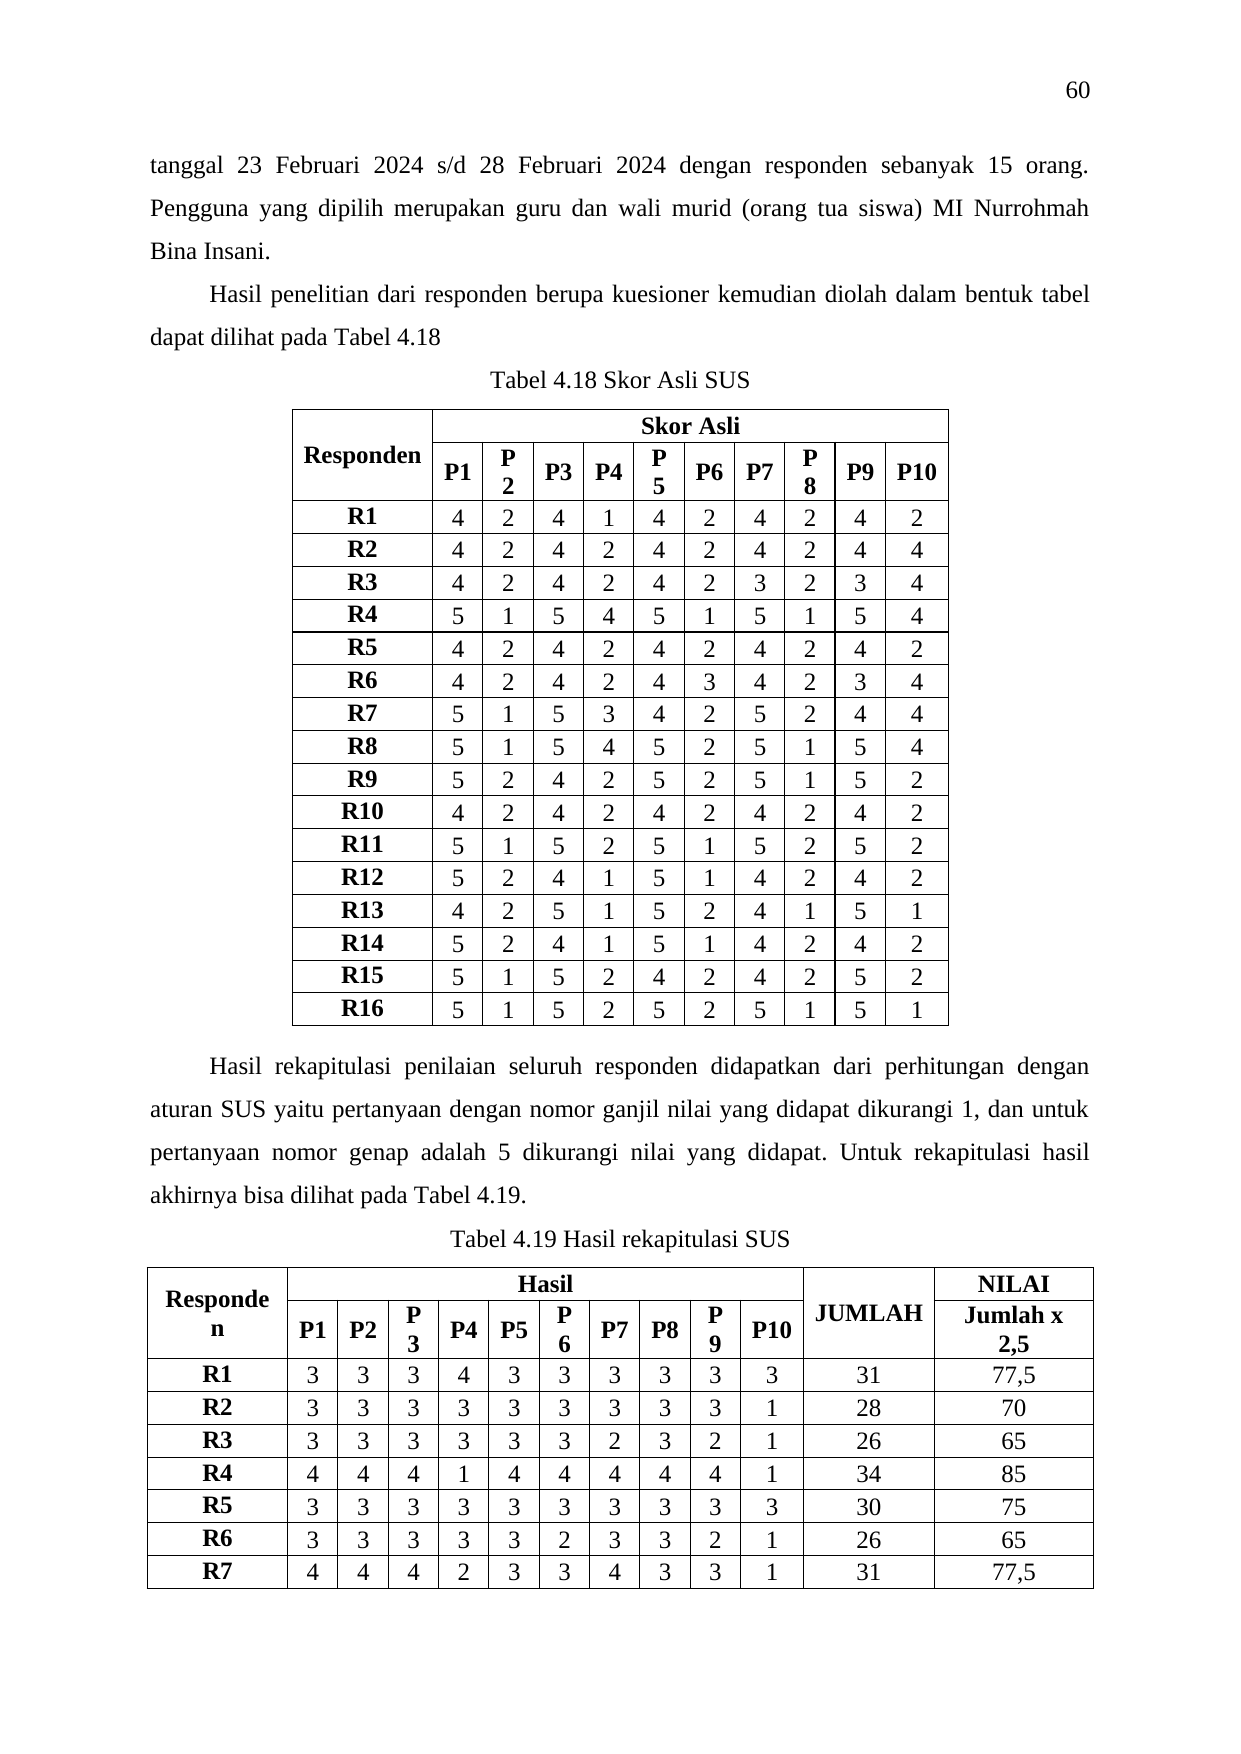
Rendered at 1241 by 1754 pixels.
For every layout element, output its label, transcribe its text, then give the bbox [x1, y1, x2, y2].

table_cell 5 [534, 961, 583, 992]
table_cell 2 [685, 567, 734, 598]
table_cell 4 [540, 1458, 589, 1489]
table_cell 1 [685, 862, 734, 894]
table_cell Jumlah x 2,5 [935, 1301, 1093, 1358]
table_cell 4 [640, 1458, 690, 1489]
table_cell 2 [785, 501, 834, 533]
table_cell 4 [534, 567, 583, 598]
table_cell 3 [735, 567, 784, 598]
table_cell 4 [735, 665, 784, 697]
table_cell R3 [293, 567, 432, 598]
table_cell 1 [741, 1392, 803, 1424]
table_cell 4 [735, 961, 784, 992]
table_cell 31 [804, 1359, 934, 1391]
table_cell 2 [785, 665, 834, 697]
table_cell 5 [836, 961, 885, 992]
table_cell 5 [534, 731, 583, 763]
table_cell 3 [338, 1392, 388, 1424]
table_cell 4 [534, 862, 583, 894]
table_cell 3 [685, 665, 734, 697]
table_cell 4 [534, 534, 583, 566]
table_cell 4 [584, 731, 633, 763]
table_header Skor Asli [433, 410, 948, 442]
table_cell 3 [389, 1523, 438, 1555]
table_cell 3 [439, 1392, 488, 1424]
table_cell 1 [483, 698, 533, 730]
table_cell 4 [735, 796, 784, 828]
table_cell 4 [735, 928, 784, 959]
table_cell 5 [534, 895, 583, 927]
table_cell 4 [836, 698, 885, 730]
table_cell 5 [433, 928, 482, 959]
table_cell 4 [288, 1458, 337, 1489]
table_cell 65 [935, 1523, 1093, 1555]
table_cell 2 [483, 633, 533, 664]
table_cell 2 [483, 665, 533, 697]
table_cell 26 [804, 1425, 934, 1457]
table_cell 4 [886, 698, 948, 730]
table_cell 3 [640, 1425, 690, 1457]
table_cell 5 [433, 600, 482, 631]
table_cell 2 [785, 961, 834, 992]
table_cell 2 [886, 633, 948, 664]
table_cell 4 [584, 600, 633, 631]
table_header Hasil [288, 1268, 803, 1299]
table_cell 1 [785, 731, 834, 763]
table_cell 4 [735, 633, 784, 664]
table_cell 5 [634, 862, 684, 894]
table_cell 3 [640, 1490, 690, 1522]
table_cell 2 [886, 928, 948, 959]
table_cell 5 [433, 731, 482, 763]
table_cell 4 [634, 698, 684, 730]
table_cell 1 [785, 600, 834, 631]
table_cell P9 [691, 1301, 740, 1358]
table_cell 3 [439, 1490, 488, 1522]
table_cell 3 [741, 1359, 803, 1391]
table_cell 4 [735, 501, 784, 533]
table_cell 3 [836, 567, 885, 598]
table_cell 5 [735, 993, 784, 1025]
table_cell 2 [685, 764, 734, 795]
table_cell 1 [741, 1556, 803, 1588]
table_cell 77,5 [935, 1556, 1093, 1588]
table_cell 2 [584, 534, 633, 566]
table_cell P3 [389, 1301, 438, 1358]
table_cell 2 [785, 698, 834, 730]
table_cell 1 [584, 862, 633, 894]
table_cell 2 [483, 534, 533, 566]
table_cell 1 [886, 895, 948, 927]
table_cell 2 [785, 796, 834, 828]
table_cell 5 [534, 829, 583, 861]
table_cell 2 [584, 796, 633, 828]
table_header NILAI [935, 1268, 1093, 1299]
table_cell 3 [590, 1490, 639, 1522]
table_cell 2 [483, 796, 533, 828]
table_cell 4 [886, 534, 948, 566]
table_cell 4 [338, 1458, 388, 1489]
table_cell 28 [804, 1392, 934, 1424]
table_cell 3 [489, 1392, 539, 1424]
table_cell 3 [691, 1392, 740, 1424]
table_header Responden [293, 410, 432, 500]
text Tabel 4.19 Hasil rekapitulasi SUS [150, 1224, 1090, 1252]
table_cell 2 [785, 567, 834, 598]
table_cell 2 [685, 698, 734, 730]
table_cell 2 [584, 829, 633, 861]
table_cell 3 [288, 1359, 337, 1391]
table_cell 3 [489, 1523, 539, 1555]
table_cell 1 [483, 961, 533, 992]
table_cell 2 [685, 731, 734, 763]
table_cell P1 [433, 443, 482, 500]
table_cell 5 [634, 993, 684, 1025]
table_cell 5 [836, 764, 885, 795]
table_cell 3 [836, 665, 885, 697]
table_cell 1 [584, 895, 633, 927]
table_cell 1 [741, 1425, 803, 1457]
table_cell 3 [540, 1392, 589, 1424]
table_cell R5 [148, 1490, 287, 1522]
table_cell 4 [735, 534, 784, 566]
table_cell 26 [804, 1523, 934, 1555]
table_cell 3 [389, 1359, 438, 1391]
table_cell 4 [534, 796, 583, 828]
table_cell P8 [640, 1301, 690, 1358]
table_cell 3 [338, 1425, 388, 1457]
table_cell 5 [735, 731, 784, 763]
table_cell 2 [685, 895, 734, 927]
table_cell 4 [433, 665, 482, 697]
table_cell 4 [836, 928, 885, 959]
table_cell 1 [439, 1458, 488, 1489]
table_cell R7 [148, 1556, 287, 1588]
table_cell P5 [634, 443, 684, 500]
table_cell R2 [148, 1392, 287, 1424]
text Hasil rekapitulasi penilaian seluruh responden didapatkan dari perhitungan dengan aturan SUS yaitu pertanyaan dengan nomor ganjil nilai yang didapat dikurangi 1, dan untuk pertanyaan nomor genap adalah 5 dikurangi nilai yang didapat. Untuk rekapitulasi hasil akhirnya bisa dilihat pada Tabel 4.19. [150, 1051, 1090, 1209]
table_cell P2 [483, 443, 533, 500]
table_cell 4 [433, 534, 482, 566]
table_cell 1 [741, 1523, 803, 1555]
table_cell 1 [584, 928, 633, 959]
table_cell 3 [389, 1392, 438, 1424]
table_cell 4 [288, 1556, 337, 1588]
table_cell 3 [691, 1359, 740, 1391]
table_cell P8 [785, 443, 834, 500]
table_cell 4 [634, 796, 684, 828]
table_cell R1 [293, 501, 432, 533]
table_cell 5 [534, 600, 583, 631]
table_cell 4 [836, 633, 885, 664]
table_cell 2 [685, 993, 734, 1025]
table_cell 2 [584, 961, 633, 992]
table_cell 2 [785, 534, 834, 566]
table_cell R6 [148, 1523, 287, 1555]
table_cell 5 [735, 829, 784, 861]
table_cell 4 [338, 1556, 388, 1588]
table_cell 2 [886, 961, 948, 992]
table_cell 2 [483, 895, 533, 927]
table_cell R11 [293, 829, 432, 861]
table_cell 5 [634, 764, 684, 795]
table_cell 4 [886, 567, 948, 598]
table_cell 2 [584, 993, 633, 1025]
table_cell 85 [935, 1458, 1093, 1489]
table_cell 2 [584, 764, 633, 795]
table_cell P9 [836, 443, 885, 500]
table_cell 2 [483, 501, 533, 533]
table_cell 2 [886, 796, 948, 828]
table_cell 75 [935, 1490, 1093, 1522]
table_cell 4 [634, 633, 684, 664]
table_cell R4 [148, 1458, 287, 1489]
table_cell 1 [785, 895, 834, 927]
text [150, 150, 1090, 265]
table_cell 1 [685, 928, 734, 959]
table_cell 2 [691, 1425, 740, 1457]
table_cell 4 [534, 928, 583, 959]
table_cell 3 [389, 1425, 438, 1457]
table_cell 5 [836, 731, 885, 763]
table_cell 1 [785, 993, 834, 1025]
table_cell 4 [439, 1359, 488, 1391]
table_cell 5 [433, 961, 482, 992]
table_cell 4 [433, 796, 482, 828]
table_cell 3 [338, 1490, 388, 1522]
table_cell P6 [540, 1301, 589, 1358]
table_cell R5 [293, 633, 432, 664]
table_cell 2 [584, 567, 633, 598]
table_cell 65 [935, 1425, 1093, 1457]
table_cell 2 [483, 928, 533, 959]
table_cell 5 [634, 895, 684, 927]
table_cell 4 [836, 501, 885, 533]
table_cell R7 [293, 698, 432, 730]
table_cell 5 [433, 698, 482, 730]
table_cell 4 [836, 862, 885, 894]
table_cell 30 [804, 1490, 934, 1522]
table_cell R12 [293, 862, 432, 894]
table_cell P2 [338, 1301, 388, 1358]
table_cell 3 [691, 1490, 740, 1522]
table_cell 2 [685, 961, 734, 992]
table_cell 1 [741, 1458, 803, 1489]
table_cell 3 [590, 1359, 639, 1391]
table_cell 2 [886, 829, 948, 861]
table_cell P7 [590, 1301, 639, 1358]
table_cell 5 [433, 862, 482, 894]
table_cell 2 [785, 829, 834, 861]
table_cell 2 [785, 862, 834, 894]
table_cell 4 [886, 665, 948, 697]
table_cell 4 [886, 731, 948, 763]
table_cell P4 [439, 1301, 488, 1358]
table_cell 5 [534, 698, 583, 730]
table_cell R15 [293, 961, 432, 992]
table_cell 31 [804, 1556, 934, 1588]
table_cell R3 [148, 1425, 287, 1457]
table_cell 4 [433, 501, 482, 533]
table_cell R1 [148, 1359, 287, 1391]
table_cell 2 [685, 633, 734, 664]
table_cell 3 [288, 1392, 337, 1424]
table_cell 3 [489, 1359, 539, 1391]
table_cell 3 [691, 1556, 740, 1588]
table_cell 5 [634, 600, 684, 631]
table_cell 2 [439, 1556, 488, 1588]
table_cell 3 [640, 1523, 690, 1555]
table_cell 3 [540, 1490, 589, 1522]
table_cell 1 [785, 764, 834, 795]
table_cell 5 [836, 993, 885, 1025]
table_cell 2 [691, 1523, 740, 1555]
table_cell 1 [483, 993, 533, 1025]
table_cell 4 [534, 633, 583, 664]
table_cell 2 [590, 1425, 639, 1457]
table_cell 1 [886, 993, 948, 1025]
table_cell 3 [540, 1425, 589, 1457]
table_cell R4 [293, 600, 432, 631]
table_cell 4 [433, 567, 482, 598]
table_cell 4 [433, 895, 482, 927]
table_cell R2 [293, 534, 432, 566]
table_cell 3 [489, 1490, 539, 1522]
table_cell 3 [489, 1425, 539, 1457]
table_cell 4 [389, 1556, 438, 1588]
table_cell P1 [288, 1301, 337, 1358]
table_cell 4 [634, 665, 684, 697]
table_cell R9 [293, 764, 432, 795]
table_cell 1 [584, 501, 633, 533]
table_cell 2 [886, 862, 948, 894]
table_cell 3 [640, 1359, 690, 1391]
table_cell 77,5 [935, 1359, 1093, 1391]
table_cell 4 [836, 534, 885, 566]
table_cell 2 [886, 764, 948, 795]
table_cell 2 [584, 633, 633, 664]
table_cell 5 [735, 600, 784, 631]
table_cell R14 [293, 928, 432, 959]
table_cell 4 [836, 796, 885, 828]
table_cell 1 [483, 829, 533, 861]
table_cell 2 [685, 534, 734, 566]
table_cell 2 [540, 1523, 589, 1555]
table_cell 5 [836, 895, 885, 927]
table_cell 2 [785, 928, 834, 959]
table_cell 4 [534, 665, 583, 697]
table_cell 1 [685, 829, 734, 861]
table_cell 2 [685, 501, 734, 533]
table_cell 5 [634, 731, 684, 763]
table_cell R10 [293, 796, 432, 828]
table_cell 1 [483, 731, 533, 763]
table_cell 1 [483, 600, 533, 631]
table_cell P10 [886, 443, 948, 500]
table_cell 4 [534, 764, 583, 795]
table_cell 4 [634, 567, 684, 598]
table_cell 3 [288, 1523, 337, 1555]
text Hasil penelitian dari responden berupa kuesioner kemudian diolah dalam bentuk tabel dapat dilihat pada Tabel 4.18 [150, 279, 1090, 351]
table_cell 5 [836, 600, 885, 631]
table_cell 4 [389, 1458, 438, 1489]
table_cell P6 [685, 443, 734, 500]
table_cell 2 [886, 501, 948, 533]
table_cell 2 [785, 633, 834, 664]
table_cell 3 [288, 1490, 337, 1522]
table_cell 2 [685, 796, 734, 828]
table_cell 4 [735, 895, 784, 927]
table_cell R13 [293, 895, 432, 927]
table_cell 3 [439, 1425, 488, 1457]
table_cell 5 [433, 993, 482, 1025]
table_cell 34 [804, 1458, 934, 1489]
table_cell P7 [735, 443, 784, 500]
table_cell 3 [640, 1392, 690, 1424]
table_cell 3 [439, 1523, 488, 1555]
table_cell 1 [685, 600, 734, 631]
table_cell 3 [590, 1392, 639, 1424]
table_cell 4 [886, 600, 948, 631]
table_cell 4 [691, 1458, 740, 1489]
table_cell R16 [293, 993, 432, 1025]
table_cell 4 [634, 501, 684, 533]
table_cell 5 [433, 829, 482, 861]
text Tabel 4.18 Skor Asli SUS [150, 366, 1090, 394]
table_cell 4 [735, 862, 784, 894]
table_cell P10 [741, 1301, 803, 1358]
table_cell P4 [584, 443, 633, 500]
table_cell 3 [338, 1523, 388, 1555]
table_cell 5 [836, 829, 885, 861]
table_header JUMLAH [804, 1268, 934, 1358]
table_cell 2 [483, 764, 533, 795]
table_cell 3 [584, 698, 633, 730]
table_cell 4 [634, 534, 684, 566]
table_cell 4 [433, 633, 482, 664]
table_cell 3 [640, 1556, 690, 1588]
table_cell 3 [489, 1556, 539, 1588]
table_cell 3 [338, 1359, 388, 1391]
table_cell R6 [293, 665, 432, 697]
table_cell 4 [634, 961, 684, 992]
table_cell 3 [389, 1490, 438, 1522]
table_cell 2 [483, 862, 533, 894]
table_header Responden [148, 1268, 287, 1358]
table_cell 4 [590, 1556, 639, 1588]
table_cell 3 [540, 1359, 589, 1391]
table_cell 3 [590, 1523, 639, 1555]
table_cell P3 [534, 443, 583, 500]
table_cell 4 [534, 501, 583, 533]
table_cell 5 [735, 698, 784, 730]
table_cell 70 [935, 1392, 1093, 1424]
table_cell R8 [293, 731, 432, 763]
table_cell 3 [540, 1556, 589, 1588]
table_cell 3 [288, 1425, 337, 1457]
table_cell P5 [489, 1301, 539, 1358]
table_cell 2 [584, 665, 633, 697]
table_cell 4 [489, 1458, 539, 1489]
table_cell 3 [741, 1490, 803, 1522]
table_cell 5 [735, 764, 784, 795]
table_cell 5 [634, 829, 684, 861]
table_cell 4 [590, 1458, 639, 1489]
table_cell 5 [634, 928, 684, 959]
table_cell 5 [433, 764, 482, 795]
table_cell 2 [483, 567, 533, 598]
table_cell 5 [534, 993, 583, 1025]
